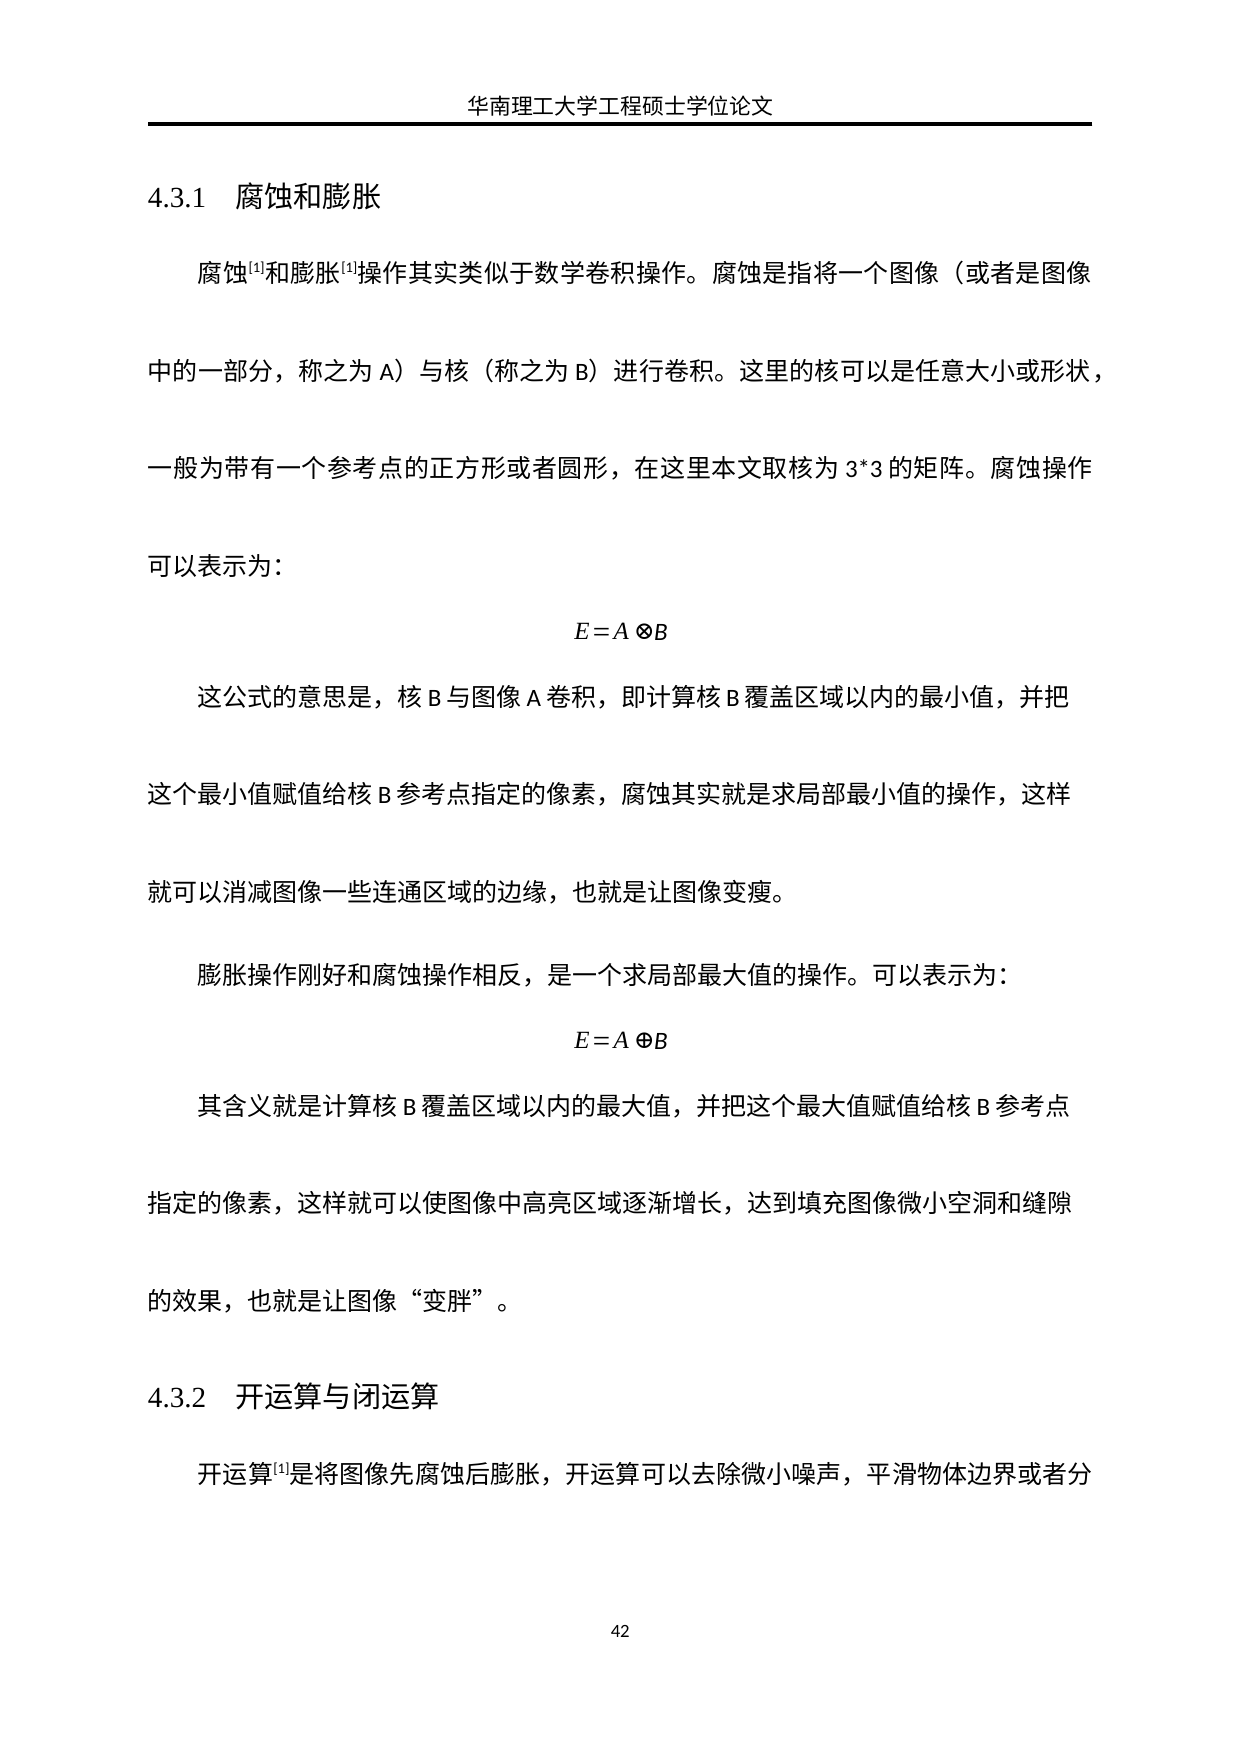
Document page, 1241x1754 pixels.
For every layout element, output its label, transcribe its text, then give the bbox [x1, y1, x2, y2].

text B [148, 615, 1092, 648]
text 其含义就是计算核B覆盖区域以内的最大值，并把这个最大值赋值给核B参考点指定的像素，这样就可以使图像中高亮区域逐渐增长，达到填充图像微小空洞和缝隙的效果，也就是让图像“变胖”。 [148, 1072, 1092, 1332]
text 膨胀操作刚好和腐蚀操作相反，是一个求局部最大值的操作。可以表示为： [148, 941, 1092, 1006]
text B [148, 1024, 1092, 1057]
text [148, 1440, 1092, 1505]
text 这公式的意思是，核B与图像A卷积，即计算核B覆盖区域以内的最小值，并把这个最小值赋值给核B参考点指定的像素，腐蚀其实就是求局部最小值的操作，这样就可以消减图像一些连通区域的边缘，也就是让图像变瘦。 [148, 663, 1092, 923]
list 开运算与闭运算 [148, 1362, 1092, 1427]
text 腐蚀[1]和膨胀[1]操作其实类似于数学卷积操作。腐蚀是指将一个图像（或者是图像中的一部分，称之为A）与核（称之为B）进行卷积。这里的核可以是任意大小或形状，一般为带有一个参考点的正方形或者圆形，在这里本文取核为3*3的矩阵。腐蚀操作可以表示为： [148, 239, 1092, 597]
list 腐蚀和膨胀 [148, 162, 1092, 227]
